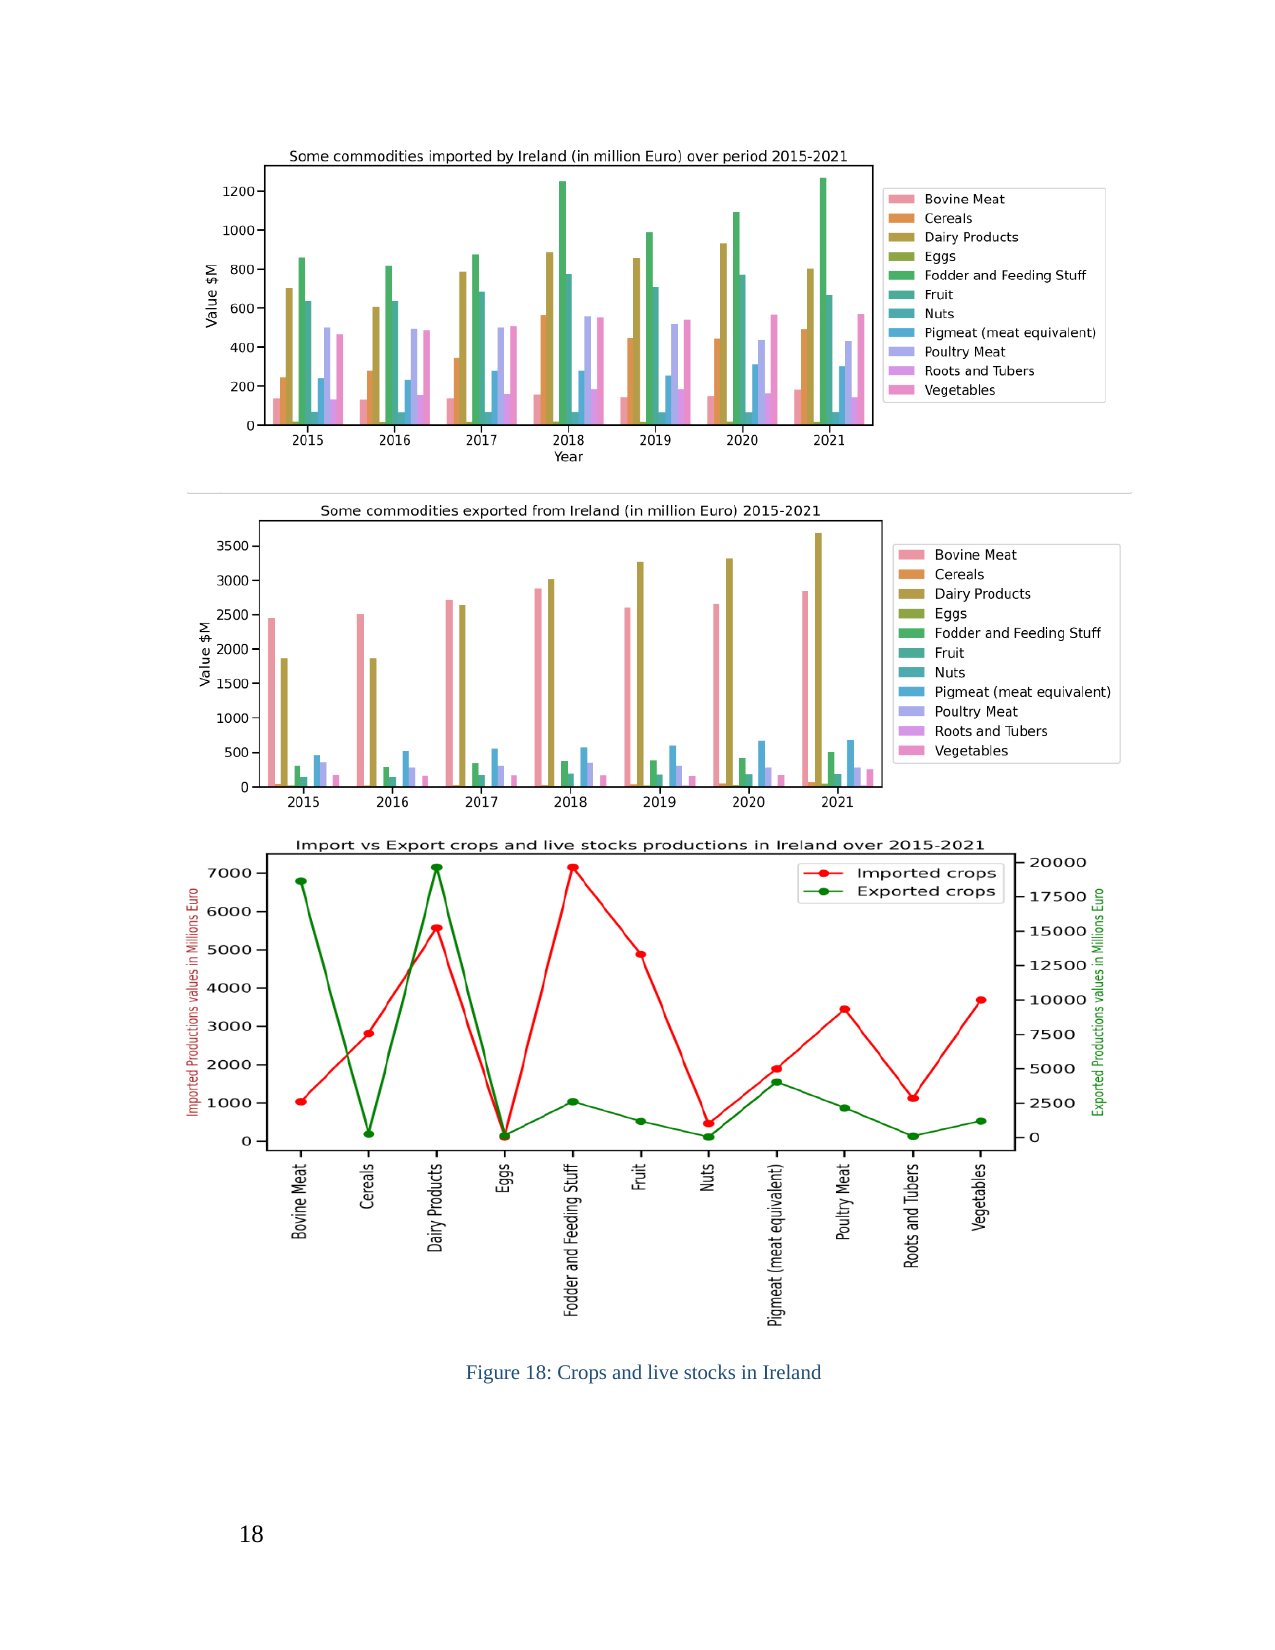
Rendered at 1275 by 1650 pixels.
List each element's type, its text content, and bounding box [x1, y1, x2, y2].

picture [150, 492, 1137, 812]
picture [150, 837, 1117, 1327]
text Figure 18: Crops and live stocks in Ireland [150, 1360, 1137, 1384]
picture [156, 150, 1131, 474]
